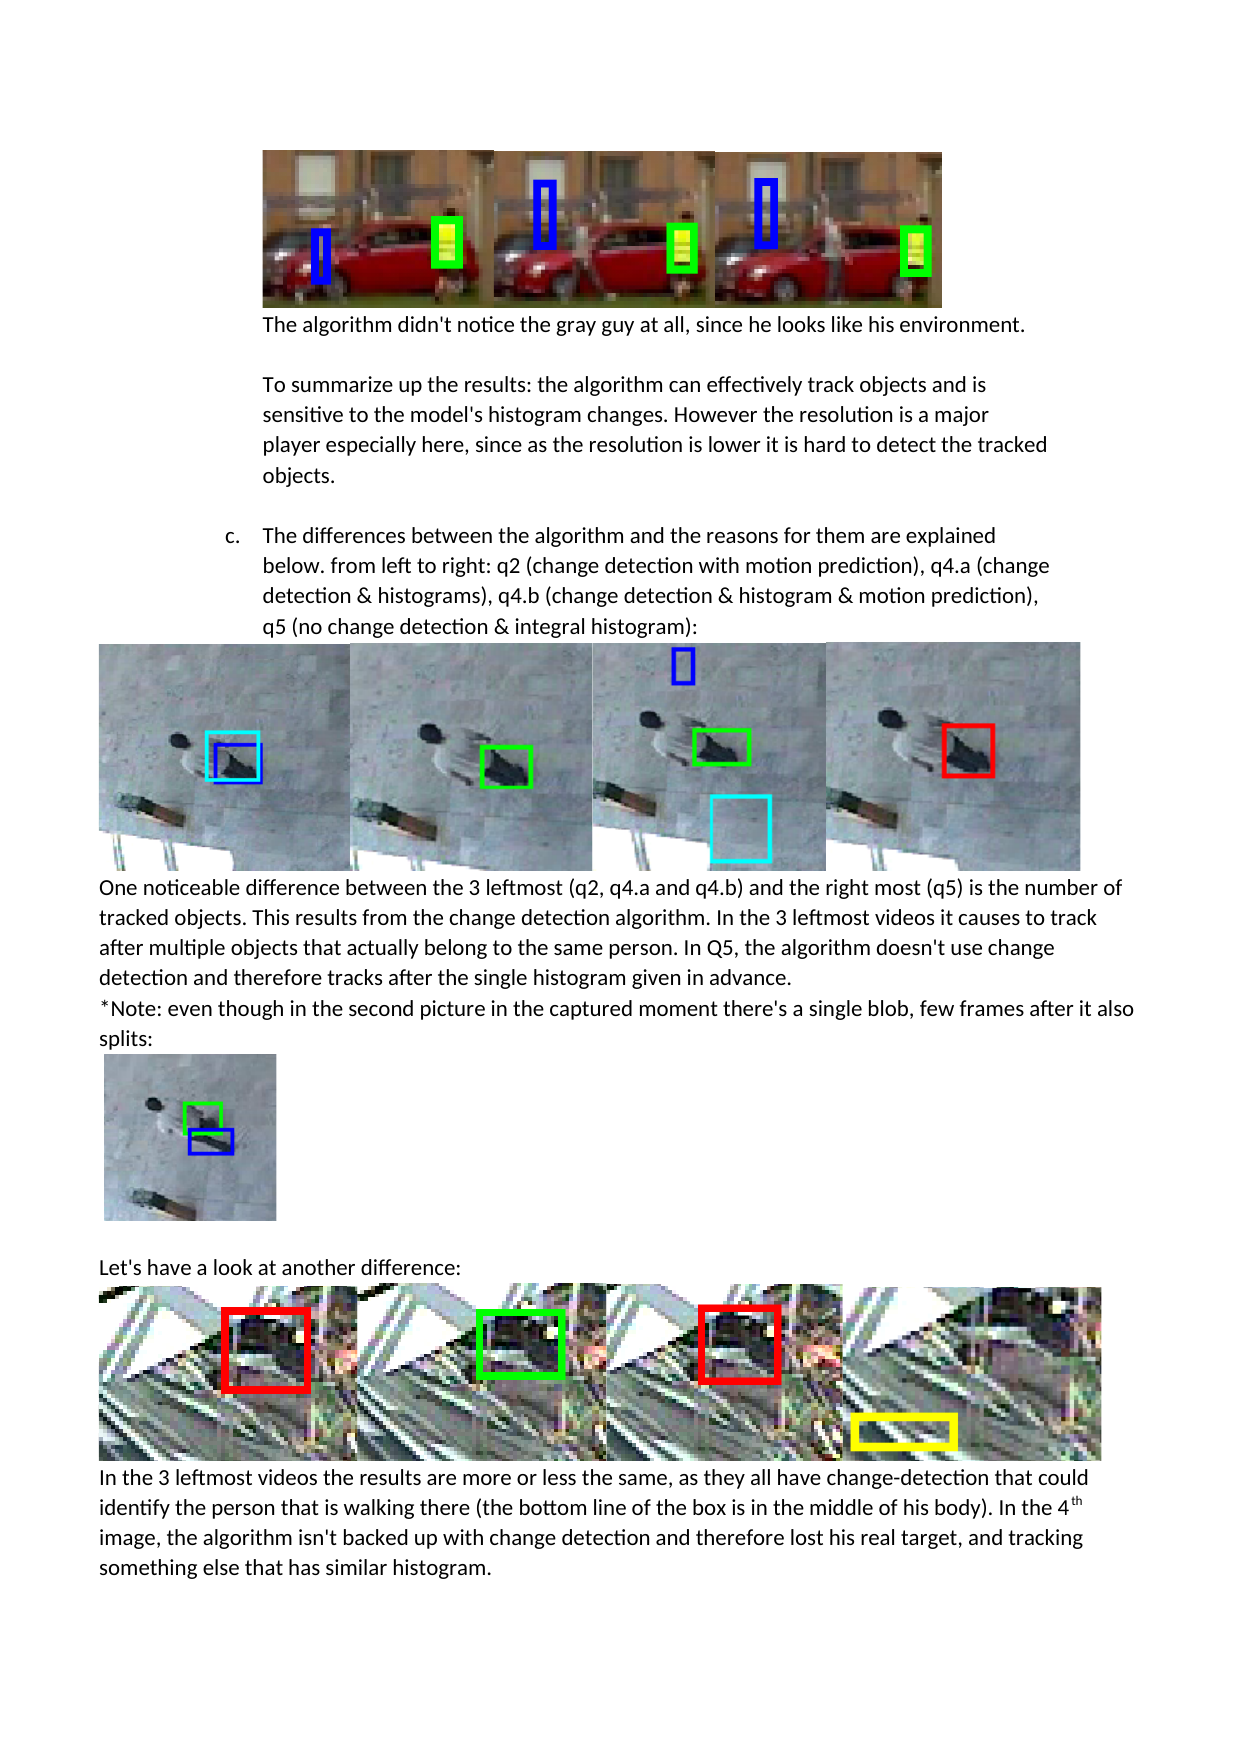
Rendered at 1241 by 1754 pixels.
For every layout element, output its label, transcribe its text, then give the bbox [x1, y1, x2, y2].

picture [98, 642, 1081, 871]
list Let's have a look at another difference: [99, 1253, 1147, 1281]
picture [262, 150, 942, 308]
list In the 3 leftmost videos the results are more or less the same, as they all have change-detection that could identify the person that is walking there (the bottom line of the box is in the middle of his body). In the 4th image, the algorithm isn't backed up with change detection and therefore lost his real target, and tracking something else that has similar histogram. [99, 1463, 1147, 1581]
picture [104, 1054, 277, 1221]
list To summarize up the results: the algorithm can effectively track objects and is sensitive to the model's histogram changes. However the resolution is a major player especially here, since as the resolution is lower it is hard to detect the tracked objects. [262, 370, 1053, 489]
list *Note: even though in the second picture in the captured moment there's a single blob, few frames after it also splits: [99, 994, 1147, 1052]
list One noticeable difference between the 3 leftmost (q2, q4.a and q4.b) and the right most (q5) is the number of tracked objects. This results from the change detection algorithm. In the 3 leftmost videos it causes to track after multiple objects that actually belong to the same person. In Q5, the algorithm doesn't use change detection and therefore tracks after the single histogram given in advance. [99, 873, 1147, 992]
list The differences between the algorithm and the reasons for them are explained below. from left to right: q2 (change detection with motion prediction), q4.a (change detection & histograms), q4.b (change detection & histogram & motion prediction), q5 (no change detection & integral histogram): [225, 521, 1053, 640]
list The algorithm didn't notice the gray guy at all, since he looks like his environment. [262, 310, 1053, 338]
picture [98, 1283, 1102, 1461]
